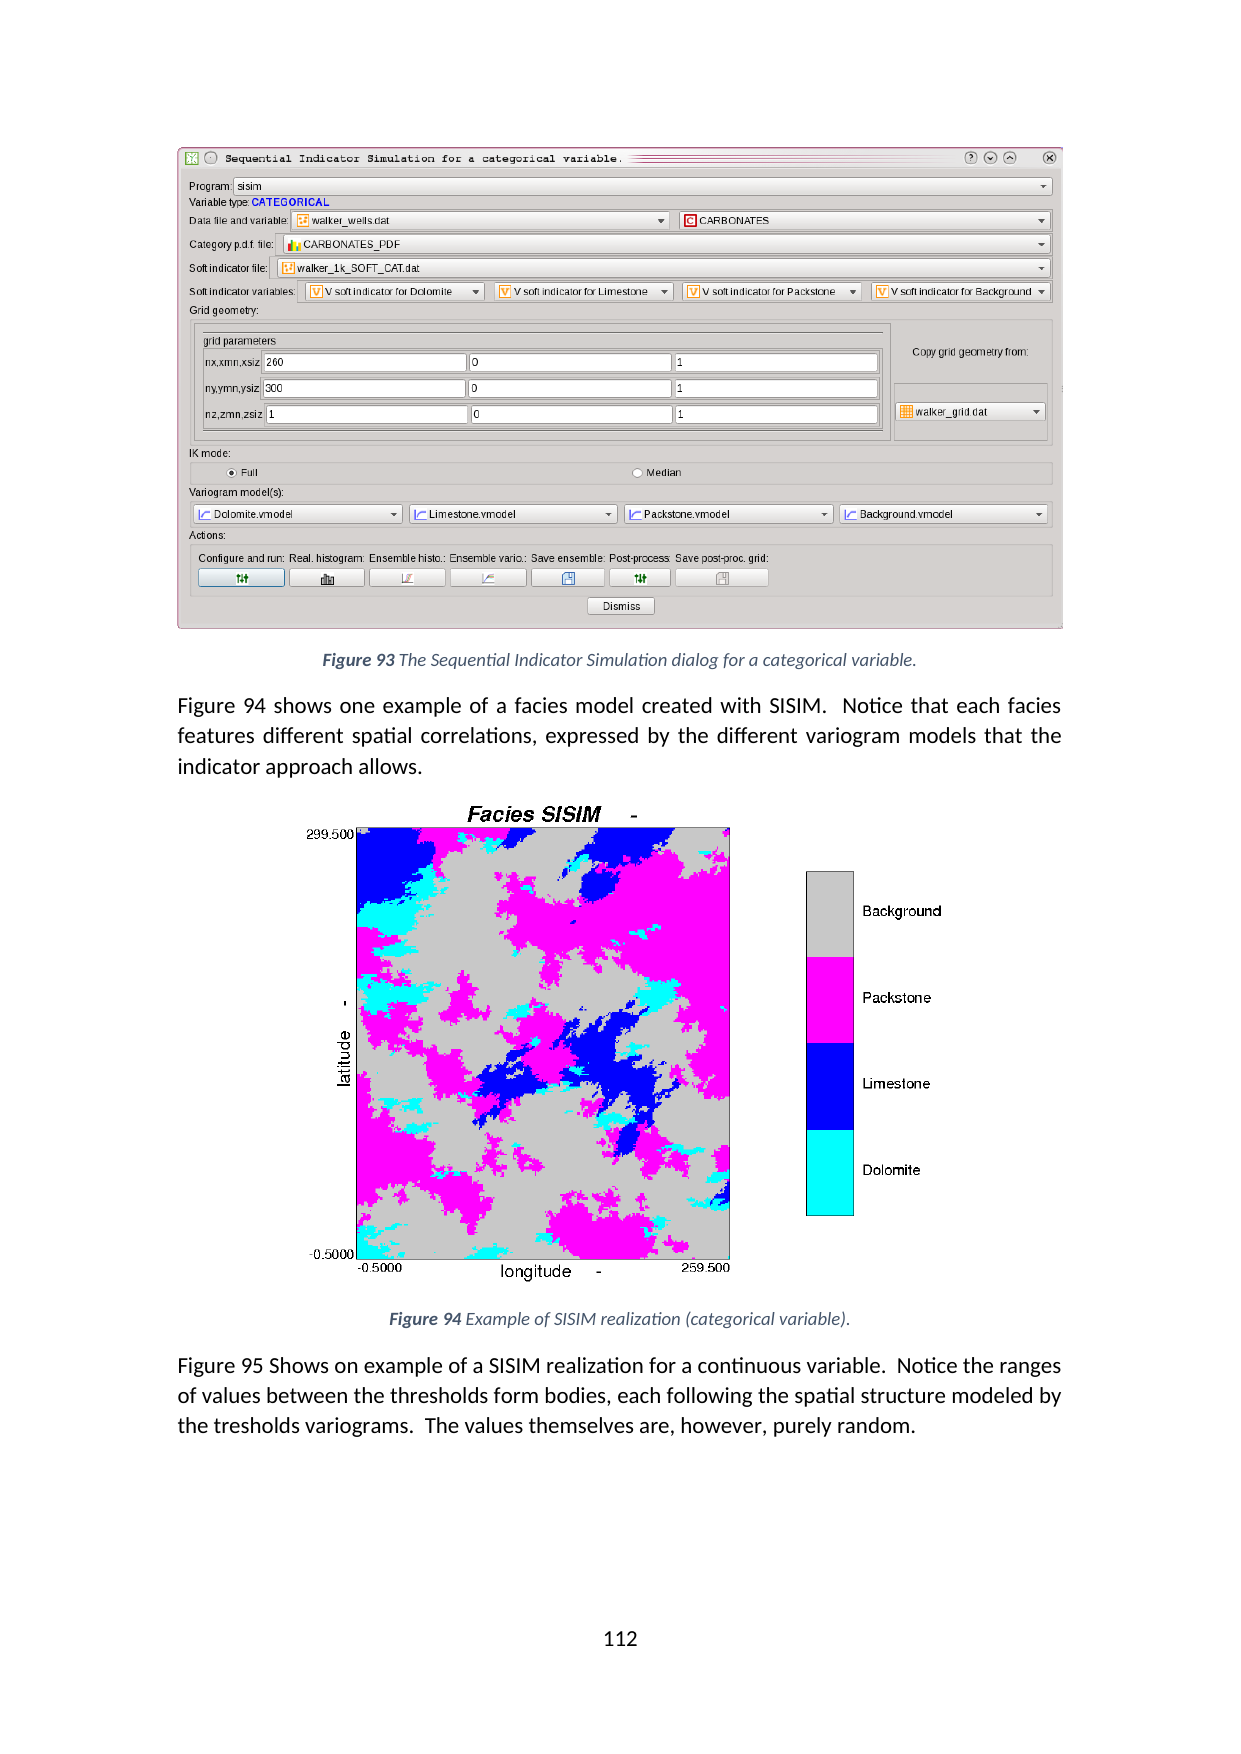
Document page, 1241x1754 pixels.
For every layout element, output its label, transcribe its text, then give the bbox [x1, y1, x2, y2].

picture [295, 798, 946, 1289]
text Figure 94 Example of SISIM realization (categorical variable). [177, 1307, 1063, 1330]
picture [177, 147, 1063, 629]
text Figure 95 Shows on example of a SISIM realization for a continuous variable. Notice the ranges of values between the thresholds form bodies, each following the spatial structure modeled by the tresholds variograms. The values themselves are, however, purely random. [177, 1351, 1063, 1439]
text Figure 93 The Sequential Indicator Simulation dialog for a categorical variable. [177, 648, 1063, 671]
text Figure 94 shows one example of a facies model created with SISIM. Notice that each facies features different spatial correlations, expressed by the different variogram models that the indicator approach allows. [177, 691, 1063, 780]
